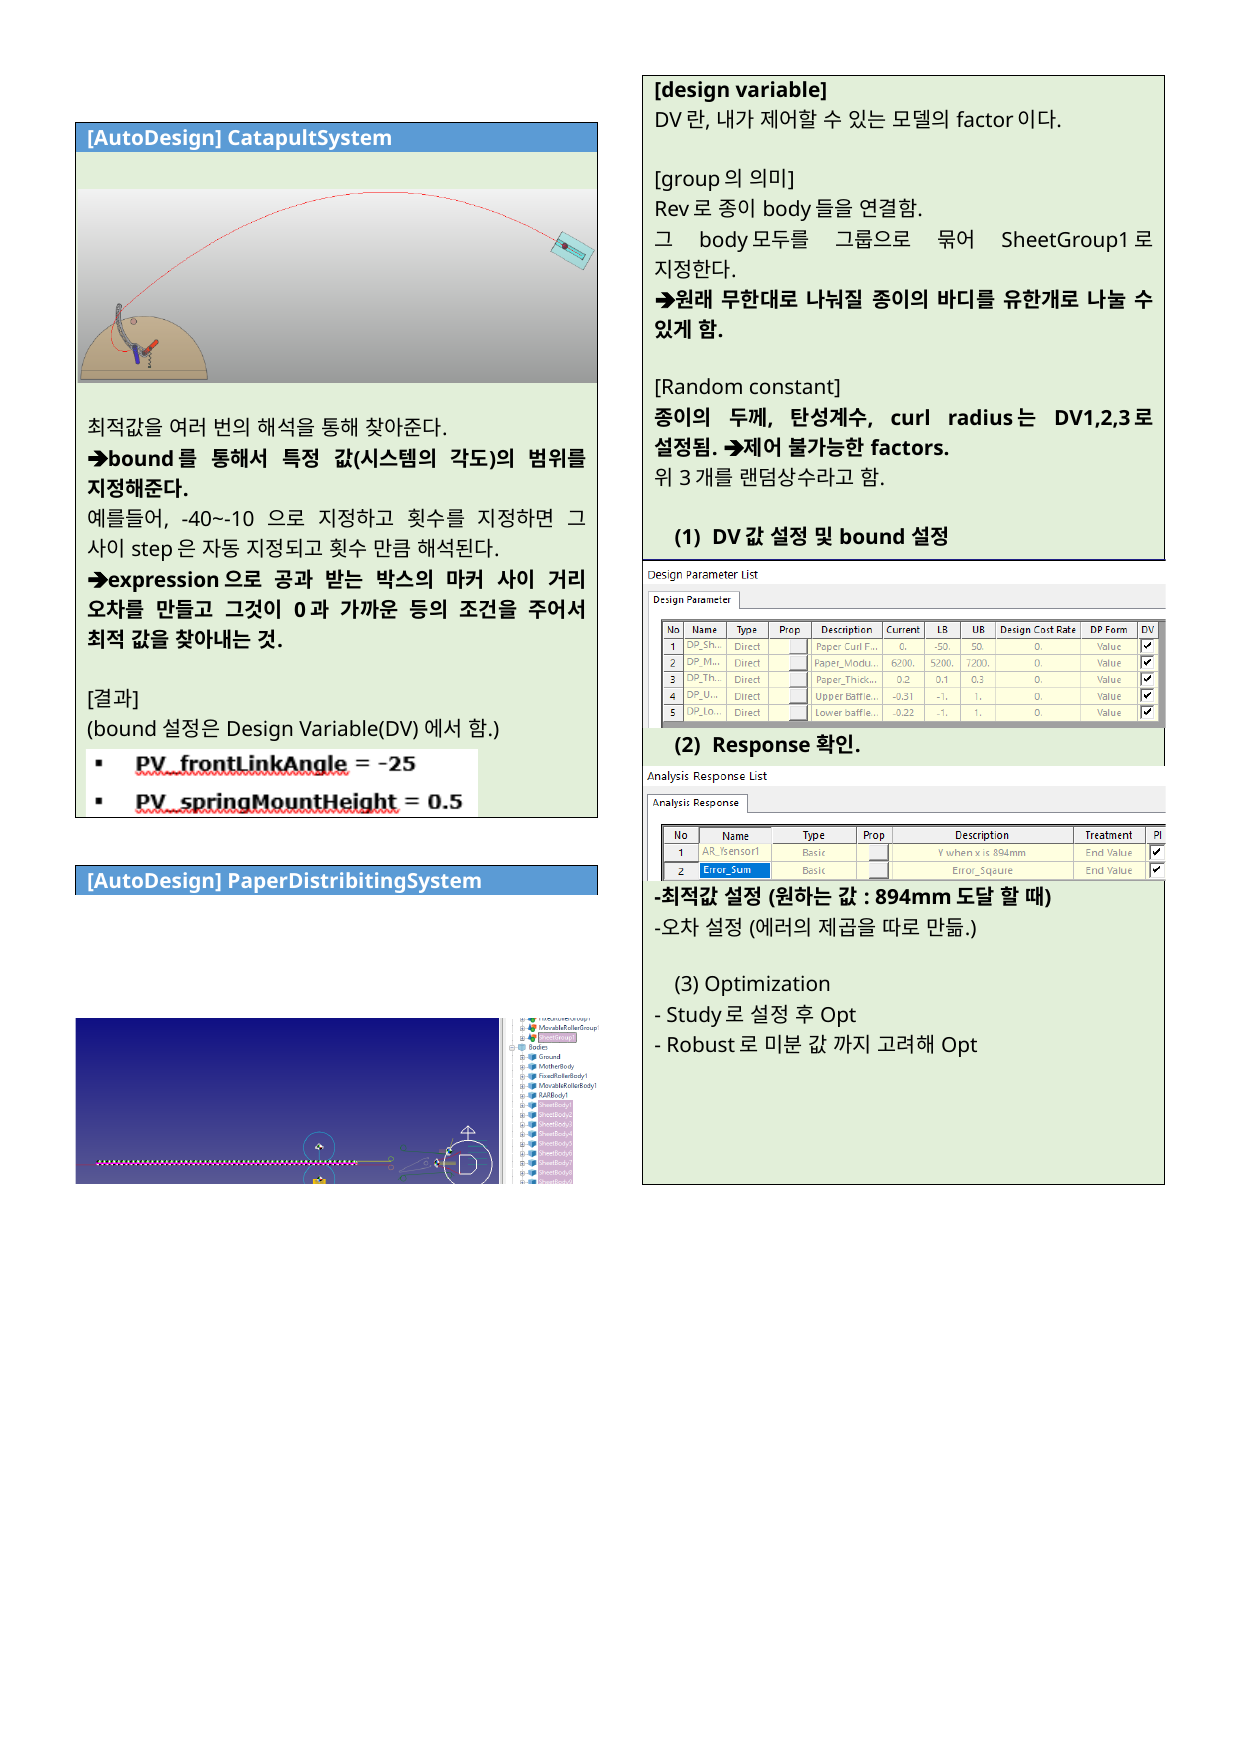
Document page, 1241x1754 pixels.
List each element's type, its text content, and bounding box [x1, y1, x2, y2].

picture [642, 766, 1166, 881]
picture [75, 1018, 599, 1184]
picture [85, 749, 478, 817]
table_header [AutoDesign] CatapultSystem [76, 123, 597, 152]
table_cell [design variable] DV란, 내가 제어할 수 있는 모델의 factor이다. [group의 의미] Rev로 종이 body들을 연결함. 그 body모두를 그룹으로 묶어 SheetGroup1로 지정한다. 원래 무한대로 나눠질 종이의 바디를 유한개로 나눌 수 있게 함. [Random constant] 종이의 두께, 탄성계수, curl radius는 DV1,2,3로 설정됨. 제어 불가능한 factors. 위 3개를 랜덤상수라고 함. DV값 설정 및 bound 설정 Response 확인. -최적값 설정 (원하는 값 : 894mm도달 할 때) -오차 설정 (에러의 제곱을 따로 만듦.) (3) Optimization - Study로 설정 후 Opt - Robust로 미분 값 까지 고려해 Opt [643, 76, 1164, 559]
table_cell [design variable] DV란, 내가 제어할 수 있는 모델의 factor이다. [group의 의미] Rev로 종이 body들을 연결함. 그 body모두를 그룹으로 묶어 SheetGroup1로 지정한다. 원래 무한대로 나눠질 종이의 바디를 유한개로 나눌 수 있게 함. [Random constant] 종이의 두께, 탄성계수, curl radius는 DV1,2,3로 설정됨. 제어 불가능한 factors. 위 3개를 랜덤상수라고 함. DV값 설정 및 bound 설정 Response 확인. -최적값 설정 (원하는 값 : 894mm도달 할 때) -오차 설정 (에러의 제곱을 따로 만듦.) (3) Optimization - Study로 설정 후 Opt - Robust로 미분 값 까지 고려해 Opt [643, 881, 1164, 1184]
table_cell 최적값을 여러 번의 해석을 통해 찾아준다. bound를 통해서 특정 값(시스템의 각도)의 범위를 지정해준다. 예를들어, -40~-10 으로 지정하고 횟수를 지정하면 그 사이 step은 자동 지정되고 횟수 만큼 해석된다. expression으로 공과 받는 박스의 마커 사이 거리 오차를 만들고 그것이 0과 가까운 등의 조건을 주어서 최적 값을 찾아내는 것. [결과] (bound 설정은 Design Variable(DV) 에서 함.) [76, 152, 597, 817]
table_header [AutoDesign] PaperDistribitingSystem [76, 866, 597, 895]
picture [77, 189, 597, 383]
picture [642, 559, 1166, 728]
